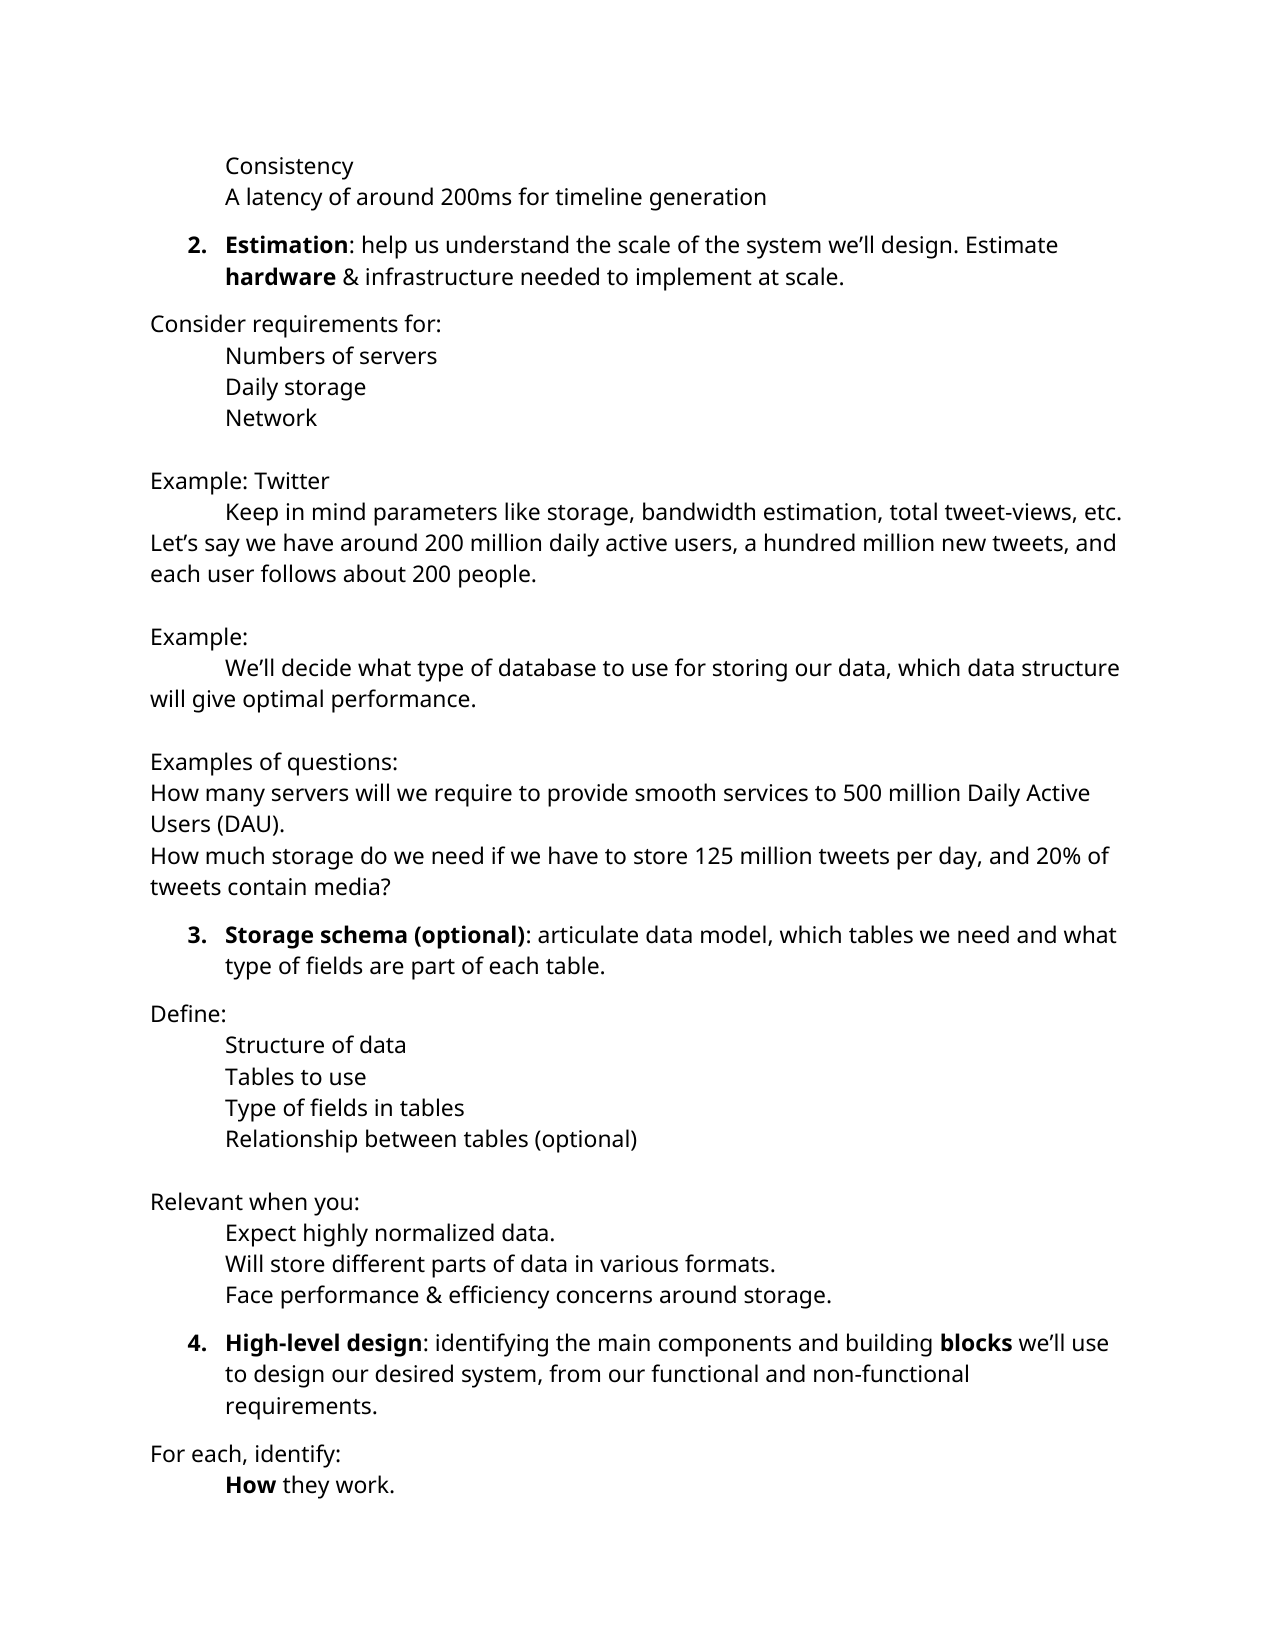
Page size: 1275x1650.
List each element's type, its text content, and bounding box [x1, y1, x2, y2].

text A latency of around 200ms for timeline generation [187, 181, 1125, 212]
text Relationship between tables (optional) [150, 1123, 1125, 1154]
text Define: [150, 998, 1125, 1029]
text Keep in mind parameters like storage, bandwidth estimation, total tweet-views, etc. Let’s say we have around 200 million daily active users, a hundred million new tweets, and each user follows about 200 people. [150, 496, 1125, 589]
text Relevant when you: [150, 1185, 1125, 1217]
text How they work. [150, 1469, 1125, 1500]
list Estimation: help us understand the scale of the system we’ll design. Estimate hardware & infrastructure needed to implement at scale. [187, 229, 1125, 292]
text Consistency [187, 150, 1125, 181]
text Example: [150, 621, 1125, 652]
list High-level design: identifying the main components and building blocks we’ll use to design our desired system, from our functional and non-functional requirements. [187, 1327, 1125, 1421]
text Example: Twitter [150, 464, 1125, 496]
text Structure of data [150, 1029, 1125, 1060]
text Tables to use [150, 1060, 1125, 1092]
text Consider requirements for: [150, 308, 1125, 339]
text Type of fields in tables [150, 1092, 1125, 1123]
text We’ll decide what type of database to use for storing our data, which data structure will give optimal performance. [150, 652, 1125, 714]
text Will store different parts of data in various formats. [150, 1248, 1125, 1279]
text Face performance & efficiency concerns around storage. [150, 1279, 1125, 1310]
list Storage schema (optional): articulate data model, which tables we need and what type of fields are part of each table. [187, 919, 1125, 981]
text Examples of questions: [150, 746, 1125, 777]
text Expect highly normalized data. [150, 1217, 1125, 1248]
text How many servers will we require to provide smooth services to 500 million Daily Active Users (DAU). [150, 777, 1125, 839]
text Numbers of servers [150, 339, 1125, 371]
text For each, identify: [150, 1437, 1125, 1469]
text How much storage do we need if we have to store 125 million tweets per day, and 20% of tweets contain media? [150, 839, 1125, 902]
text Network [150, 402, 1125, 433]
text Daily storage [150, 371, 1125, 402]
